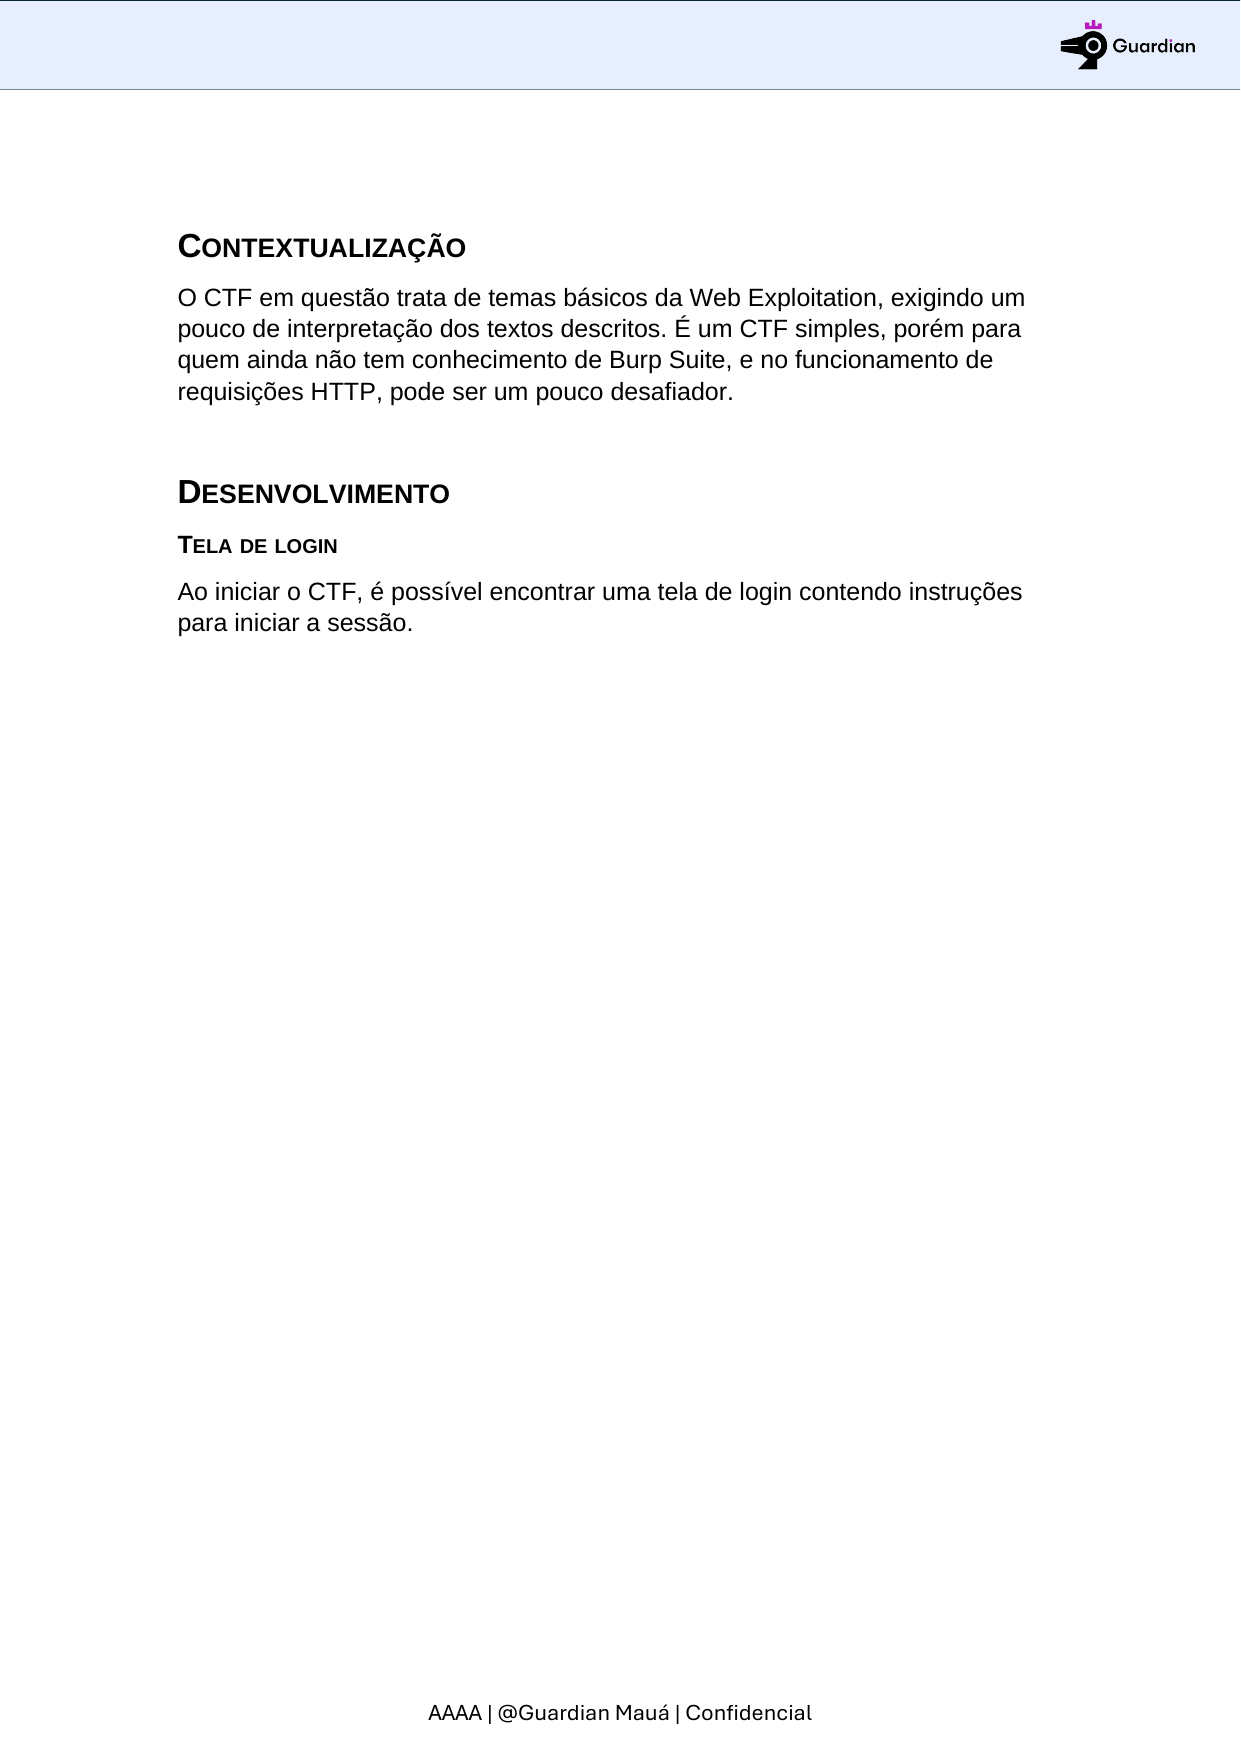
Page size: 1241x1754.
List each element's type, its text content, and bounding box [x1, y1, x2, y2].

picture [0, 2, 1241, 90]
text O CTF em questão trata de temas básicos da Web Exploitation, exigindo um pouco de interpretação dos textos descritos. É um CTF simples, porém para quem ainda não tem conhecimento de Burp Suite, e no funcionamento de requisições HTTP, pode ser um pouco desafiador. [177, 283, 1063, 405]
text Contextualização [177, 226, 1063, 264]
text Desenvolvimento [177, 472, 1063, 510]
text Tela de login [177, 529, 1063, 558]
text Ao iniciar o CTF, é possível encontrar uma tela de login contendo instruções para iniciar a sessão. [177, 577, 1063, 637]
